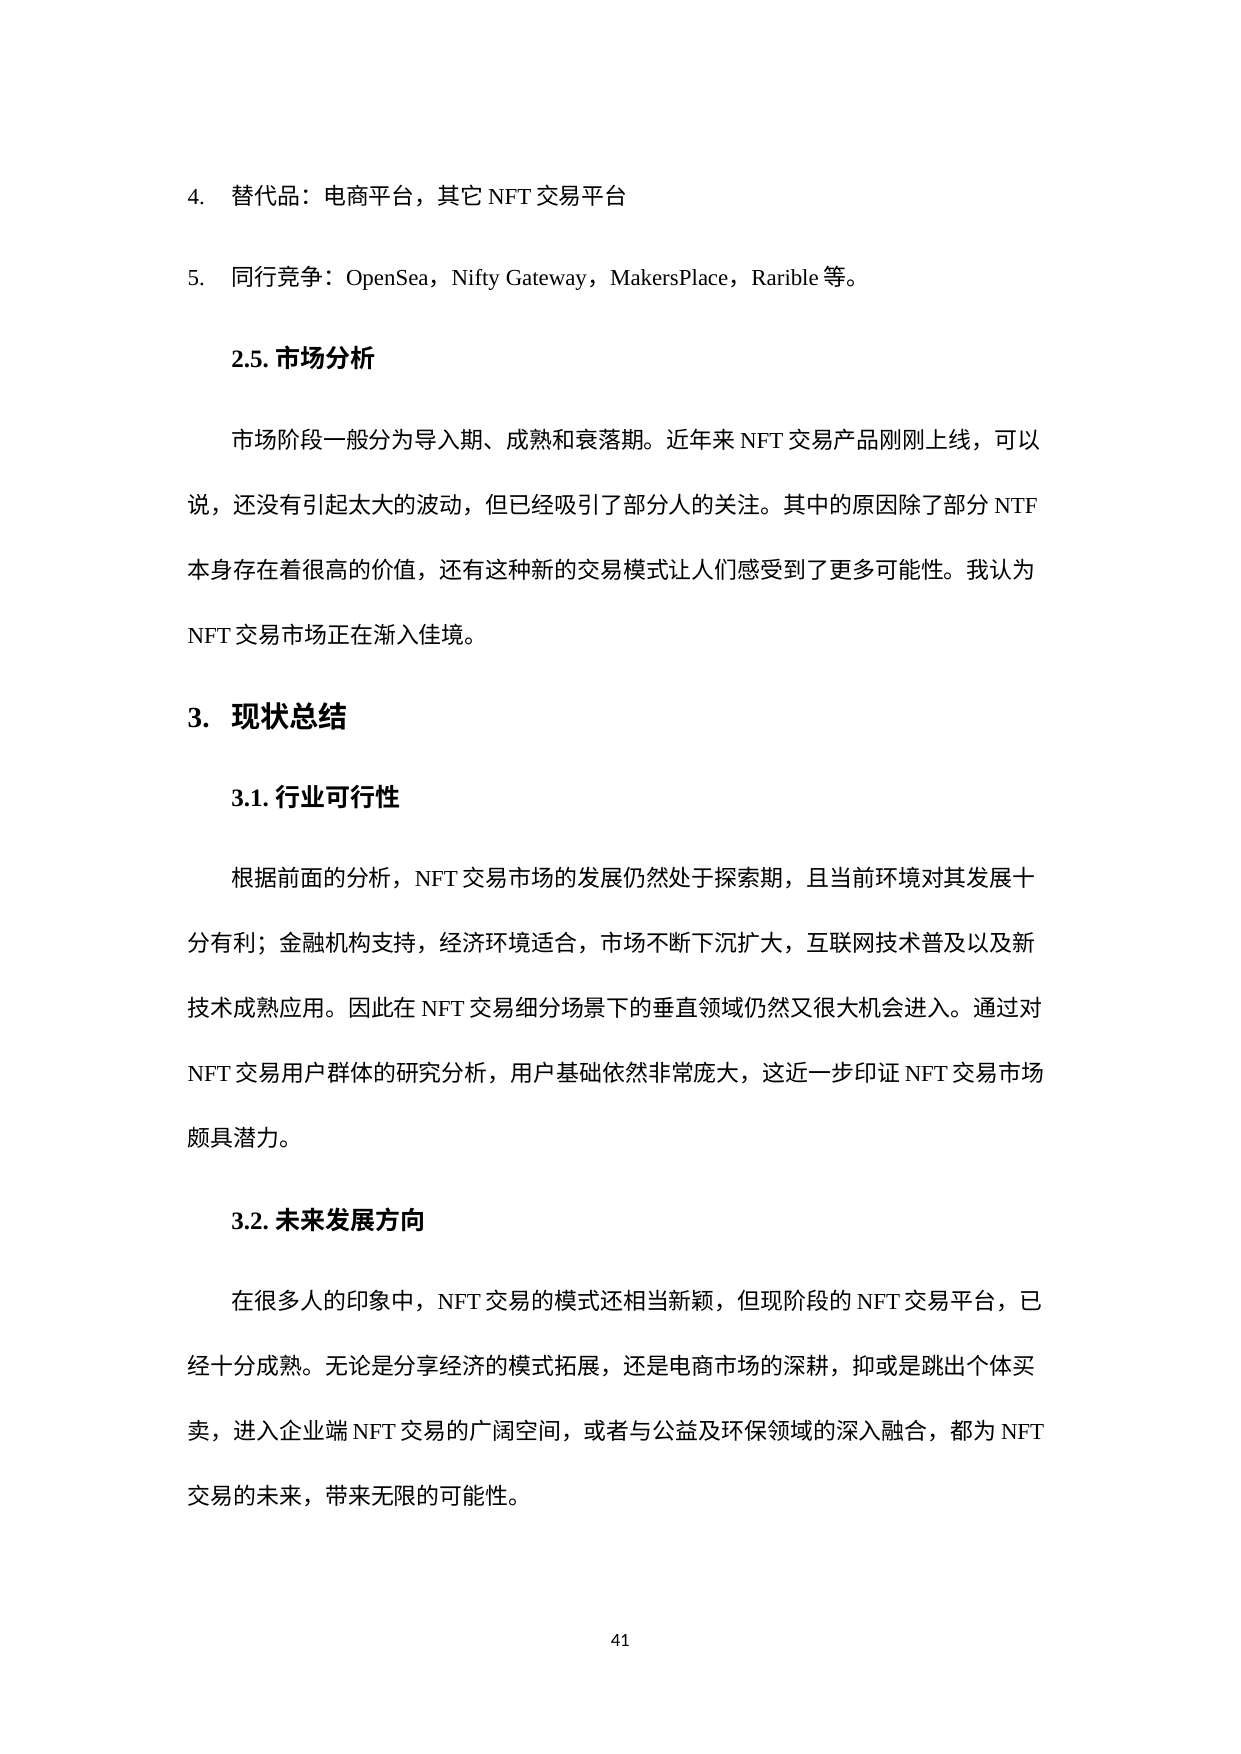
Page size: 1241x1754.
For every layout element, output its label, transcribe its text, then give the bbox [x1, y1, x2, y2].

text 市场阶段一般分为导入期、成熟和衰落期。近年来NFT交易产品刚刚上线，可以说，还没有引起太大的波动，但已经吸引了部分人的关注。其中的原因除了部分NTF本身存在着很高的价值，还有这种新的交易模式让人们感受到了更多可能性。我认为NFT交易市场正在渐入佳境。 [187, 406, 1053, 666]
list 行业可行性 [231, 763, 1053, 828]
text 在很多人的印象中，NFT交易的模式还相当新颖，但现阶段的NFT交易平台，已经十分成熟。无论是分享经济的模式拓展，还是电商市场的深耕，抑或是跳出个体买卖，进入企业端NFT交易的广阔空间，或者与公益及环保领域的深入融合，都为NFT交易的未来，带来无限的可能性。 [187, 1267, 1053, 1527]
list 替代品：电商平台，其它NFT交易平台 [187, 162, 1053, 227]
list 市场分析 [231, 324, 1053, 389]
list 未来发展方向 [231, 1186, 1053, 1251]
list 同行竞争：OpenSea，Nifty Gateway，MakersPlace，Rarible等。 [187, 243, 1053, 308]
list 现状总结 [187, 682, 1053, 747]
text 根据前面的分析，NFT交易市场的发展仍然处于探索期，且当前环境对其发展十分有利；金融机构支持，经济环境适合，市场不断下沉扩大，互联网技术普及以及新技术成熟应用。因此在NFT交易细分场景下的垂直领域仍然又很大机会进入。通过对NFT交易用户群体的研究分析，用户基础依然非常庞大，这近一步印证NFT交易市场颇具潜力。 [187, 844, 1053, 1169]
